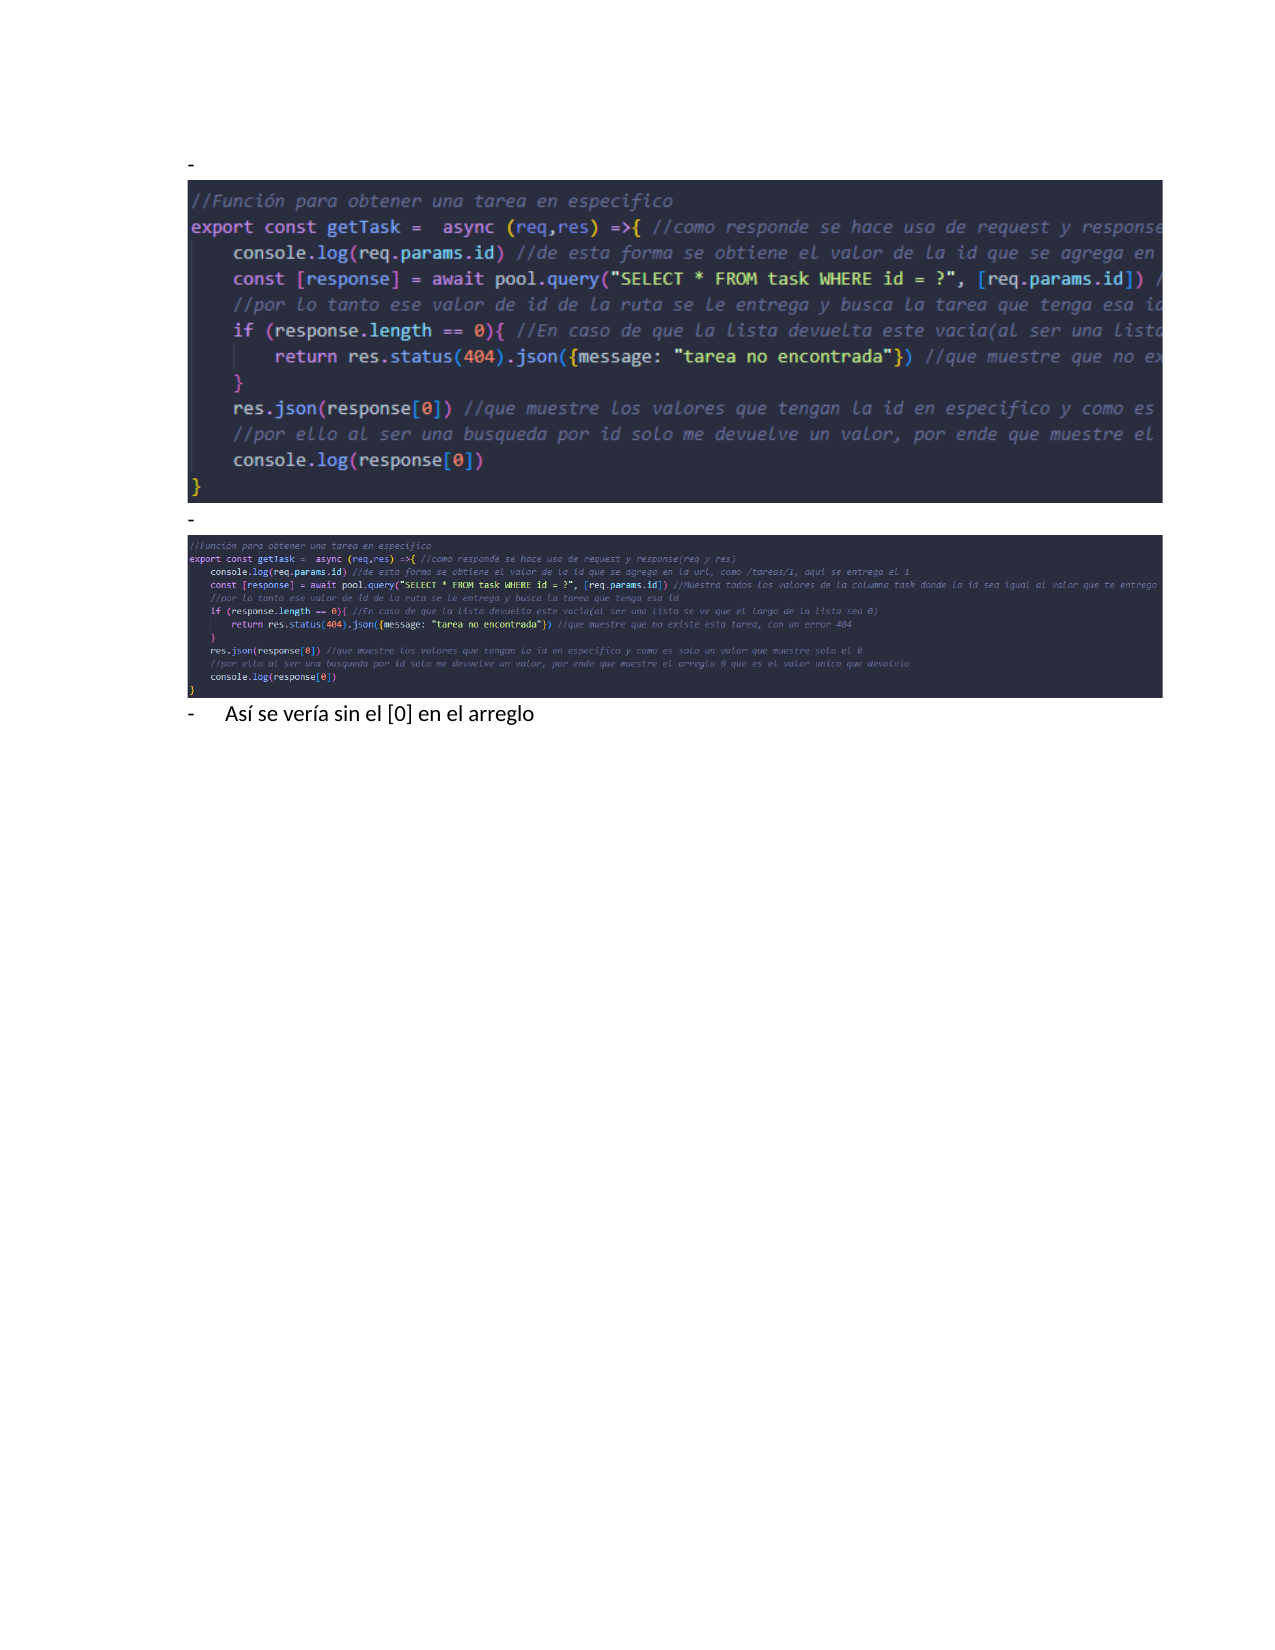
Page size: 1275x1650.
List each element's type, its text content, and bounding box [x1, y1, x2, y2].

picture [187, 535, 1163, 698]
picture [187, 180, 1163, 503]
list Así se vería sin el [0] en el arreglo [187, 699, 1125, 727]
